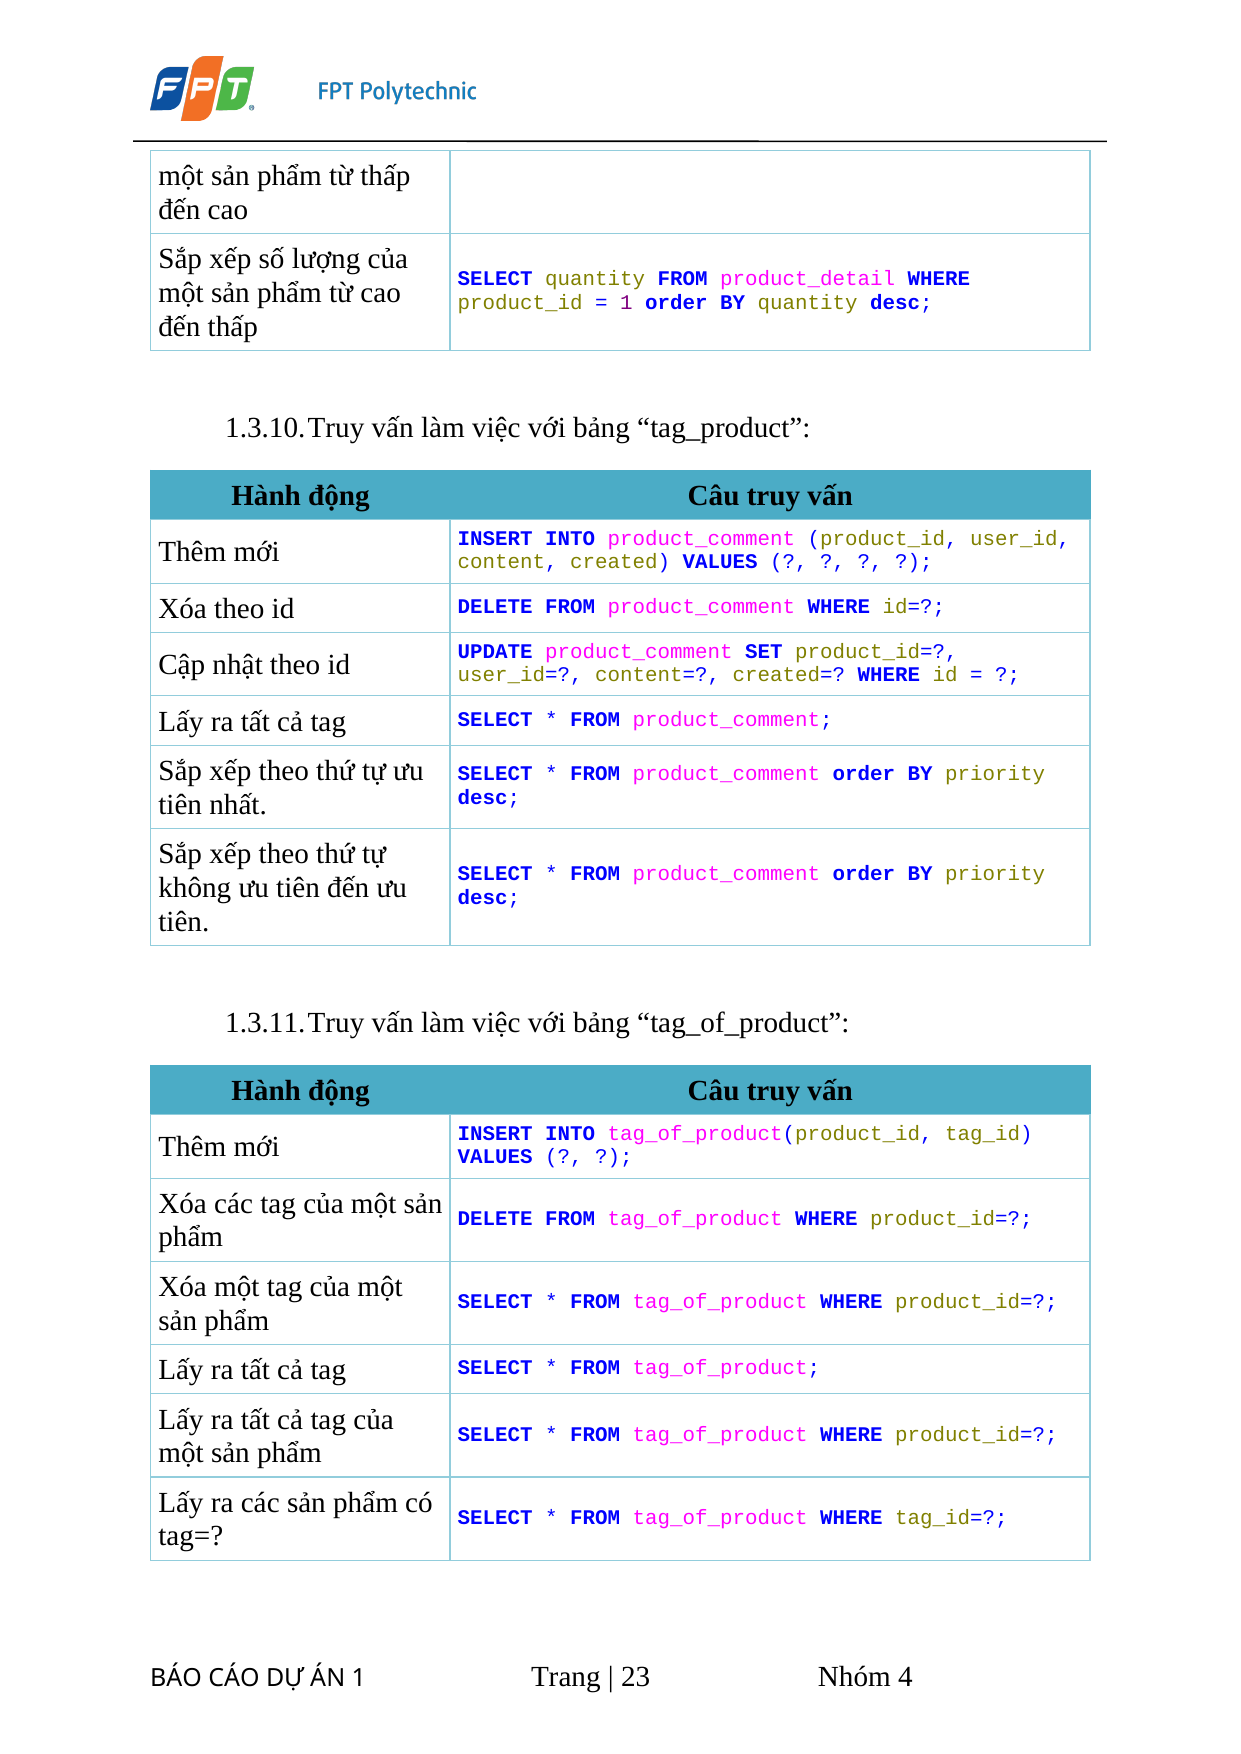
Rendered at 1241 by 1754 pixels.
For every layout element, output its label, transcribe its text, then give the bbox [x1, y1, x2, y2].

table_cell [151, 151, 449, 233]
table_cell DELETE FROM product_comment WHERE id=?; [451, 584, 1089, 632]
table_cell Sắp xếp theo thứ tự ưu tiên nhất. [151, 746, 449, 828]
list Truy vấn làm việc với bảng “tag_product”: [225, 410, 1090, 444]
table_cell Cập nhật theo id [151, 633, 449, 695]
table_cell INSERT INTO tag_of_product(product_id, tag_id) VALUES (?, ?); [451, 1115, 1089, 1177]
table_cell DELETE FROM tag_of_product WHERE product_id=?; [451, 1179, 1089, 1261]
table_cell UPDATE product_comment SET product_id=?, user_id=?, content=?, created=? WHERE id = ?; [451, 633, 1089, 695]
table_cell Lấy ra tất cả tag [151, 696, 449, 745]
table_cell Xóa một tag của một sản phẩm [151, 1262, 449, 1344]
table_header Hành động [151, 1066, 449, 1114]
table_header Câu truy vấn [451, 1066, 1089, 1114]
table_cell INSERT INTO product_comment (product_id, user_id, content, created) VALUES (?, ?, ?, ?); [451, 520, 1089, 582]
table_cell SELECT * FROM tag_of_product WHERE product_id=?; [451, 1262, 1089, 1344]
table_cell Xóa theo id [151, 584, 449, 632]
table_cell SELECT * FROM tag_of_product WHERE product_id=?; [451, 1394, 1089, 1476]
table_cell SELECT * FROM product_comment order BY priority desc; [451, 829, 1089, 945]
table_cell SELECT * FROM tag_of_product; [451, 1345, 1089, 1393]
table_header Hành động [151, 471, 449, 519]
table_cell Thêm mới [151, 1115, 449, 1177]
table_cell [451, 151, 1089, 233]
table_cell SELECT * FROM tag_of_product WHERE tag_id=?; [451, 1478, 1089, 1559]
table_cell Lấy ra tất cả tag của một sản phẩm [151, 1394, 449, 1476]
table_cell Xóa các tag của một sản phẩm [151, 1179, 449, 1261]
table_cell Lấy ra các sản phẩm có tag=? [151, 1478, 449, 1559]
table_cell Thêm mới [151, 520, 449, 582]
picture [150, 56, 477, 121]
table_cell SELECT quantity FROM product_detail WHERE product_id = 1 order BY quantity desc; [451, 234, 1089, 350]
table_cell Sắp xếp theo thứ tự không ưu tiên đến ưu tiên. [151, 829, 449, 945]
table_cell Lấy ra tất cả tag [151, 1345, 449, 1393]
table_cell SELECT * FROM product_comment; [451, 696, 1089, 745]
table_cell SELECT * FROM product_comment order BY priority desc; [451, 746, 1089, 828]
list Truy vấn làm việc với bảng “tag_of_product”: [225, 1005, 1090, 1039]
table_cell Sắp xếp số lượng của một sản phẩm từ cao đến thấp [151, 234, 449, 350]
table_header Câu truy vấn [451, 471, 1089, 519]
